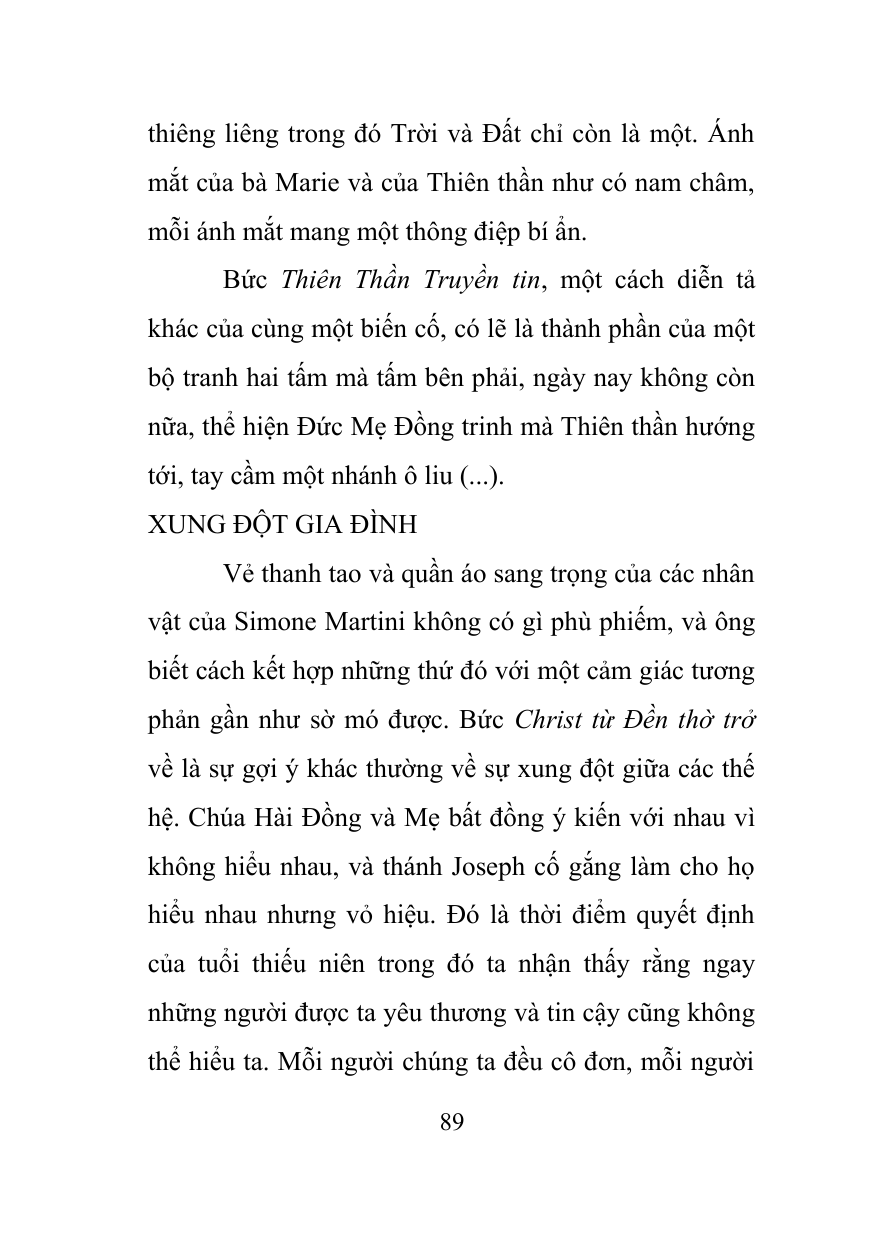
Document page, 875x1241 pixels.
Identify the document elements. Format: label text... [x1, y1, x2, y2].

text XUNG ĐỘT GIA ĐÌNH [148, 509, 756, 539]
text Bức Thiên Thần Truyền tin, một cách diễn tả khác của cùng một biến cố, có lẽ là thành phần của một bộ tranh hai tấm mà tấm bên phải, ngày nay không còn nữa, thể hiện Đức Mẹ Đồng trinh mà Thiên thần hướng tới, tay cầm một nhánh ô liu (...). [148, 265, 756, 490]
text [148, 118, 756, 246]
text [148, 558, 756, 1076]
